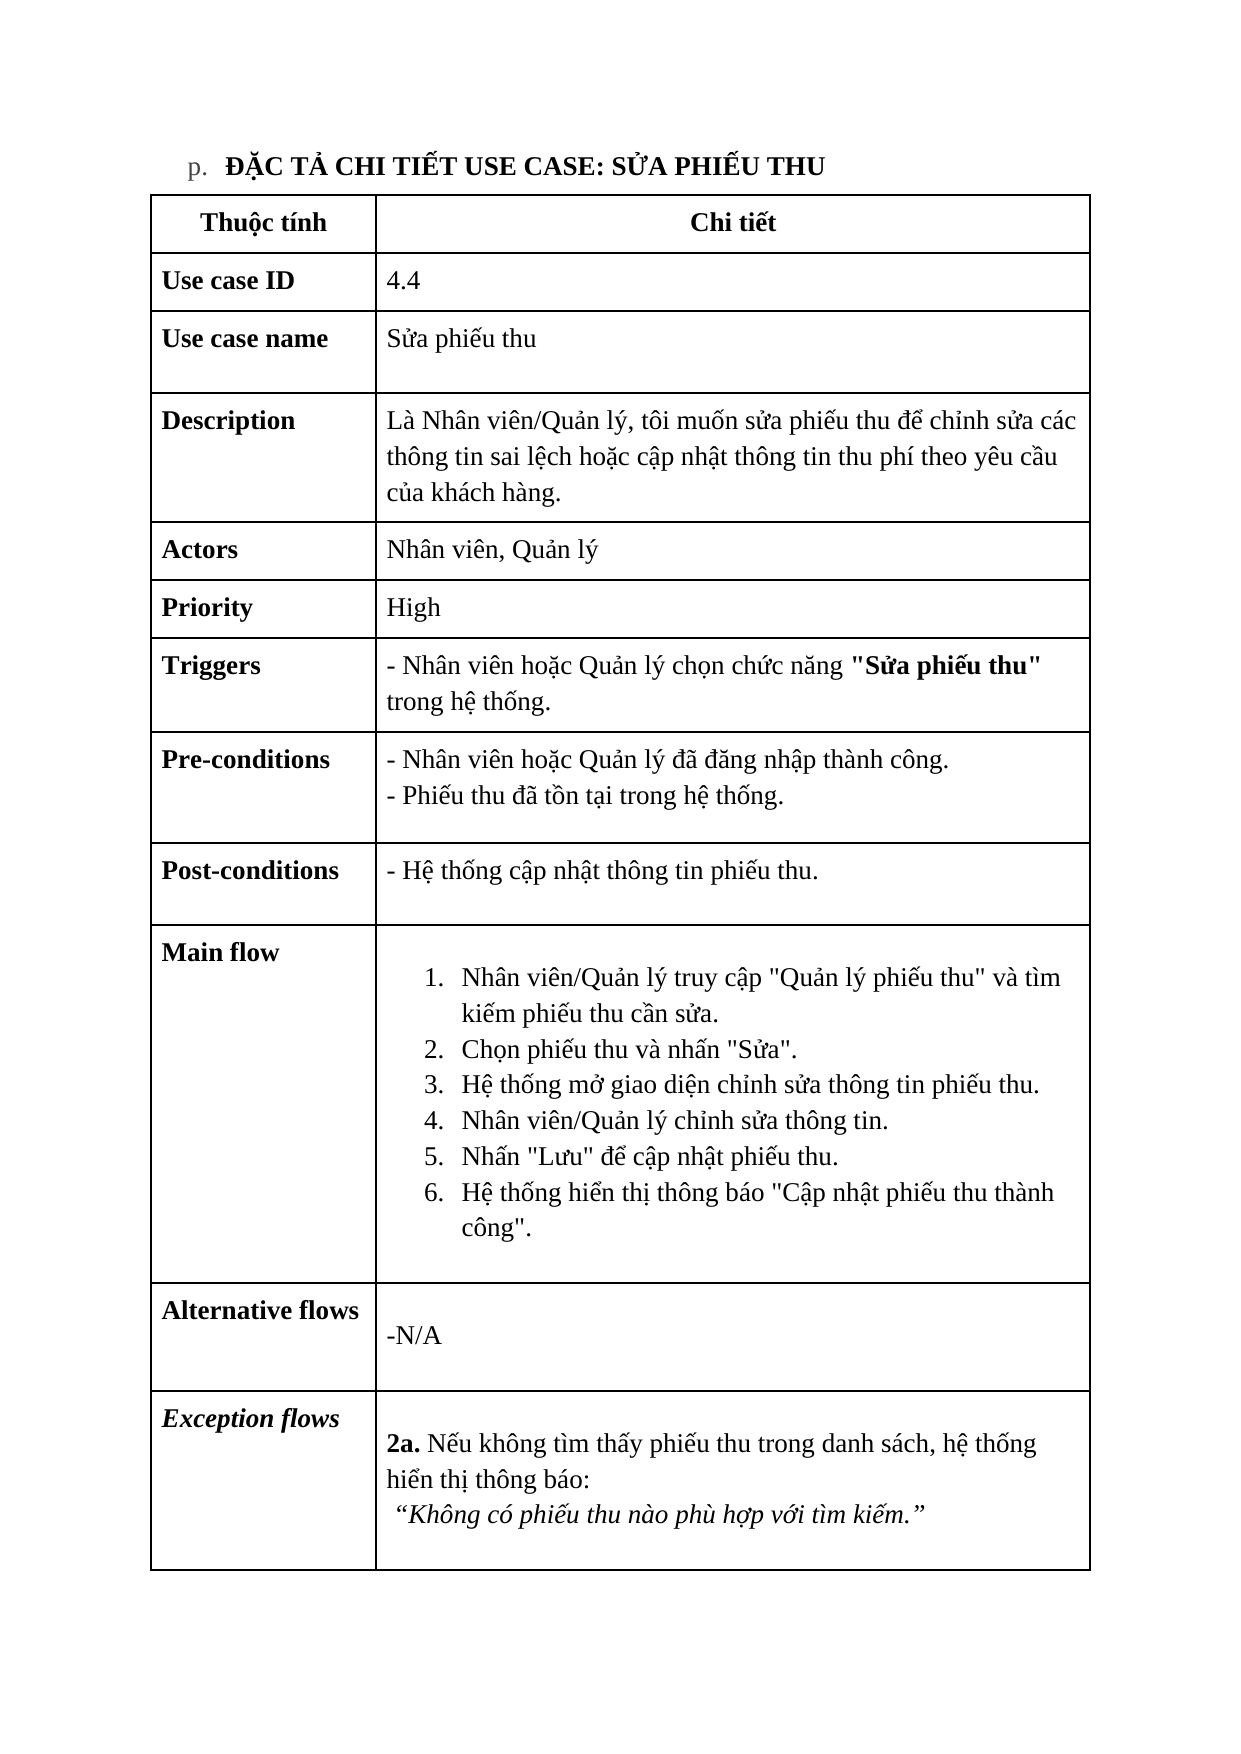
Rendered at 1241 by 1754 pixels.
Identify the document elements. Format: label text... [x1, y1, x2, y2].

table_header Chi tiết [377, 196, 1089, 252]
subtitle ĐẶC TẢ CHI TIẾT USE CASE: SỬA PHIẾU THU [187, 150, 1090, 181]
table_cell - Nhân viên hoặc Quản lý chọn chức năng "Sửa phiếu thu" trong hệ thống. [377, 639, 1089, 731]
table_cell - Hệ thống cập nhật thông tin phiếu thu. [377, 844, 1089, 924]
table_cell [377, 1392, 1089, 1569]
table_cell Sửa phiếu thu [377, 312, 1089, 392]
table_cell - Nhân viên hoặc Quản lý đã đăng nhập thành công. - Phiếu thu đã tồn tại trong hệ thống. [377, 733, 1089, 842]
table_cell Priority [152, 581, 375, 637]
table_cell Alternative flows [152, 1284, 375, 1390]
table_cell Use case name [152, 312, 375, 392]
table_header Thuộc tính [152, 196, 375, 252]
table_cell Actors [152, 523, 375, 579]
table_cell Post-conditions [152, 844, 375, 924]
table_cell Use case ID [152, 254, 375, 310]
table_cell Nhân viên/Quản lý truy cập "Quản lý phiếu thu" và tìm kiếm phiếu thu cần sửa. Chọn phiếu thu và nhấn "Sửa". Hệ thống mở giao diện chỉnh sửa thông tin phiếu thu. Nhân viên/Quản lý chỉnh sửa thông tin. Nhấn "Lưu" để cập nhật phiếu thu. Hệ thống hiển thị thông báo "Cập nhật phiếu thu thành công". [377, 926, 1089, 1282]
table_cell High [377, 581, 1089, 637]
table_cell -N/A [377, 1284, 1089, 1390]
table_cell Description [152, 394, 375, 521]
table_cell 4.4 [377, 254, 1089, 310]
table_cell Là Nhân viên/Quản lý, tôi muốn sửa phiếu thu để chỉnh sửa các thông tin sai lệch hoặc cập nhật thông tin thu phí theo yêu cầu của khách hàng. [377, 394, 1089, 521]
table_cell Exception flows [152, 1392, 375, 1569]
table_cell Main flow [152, 926, 375, 1282]
table_cell Pre-conditions [152, 733, 375, 842]
table_cell Nhân viên, Quản lý [377, 523, 1089, 579]
table_cell Triggers [152, 639, 375, 731]
